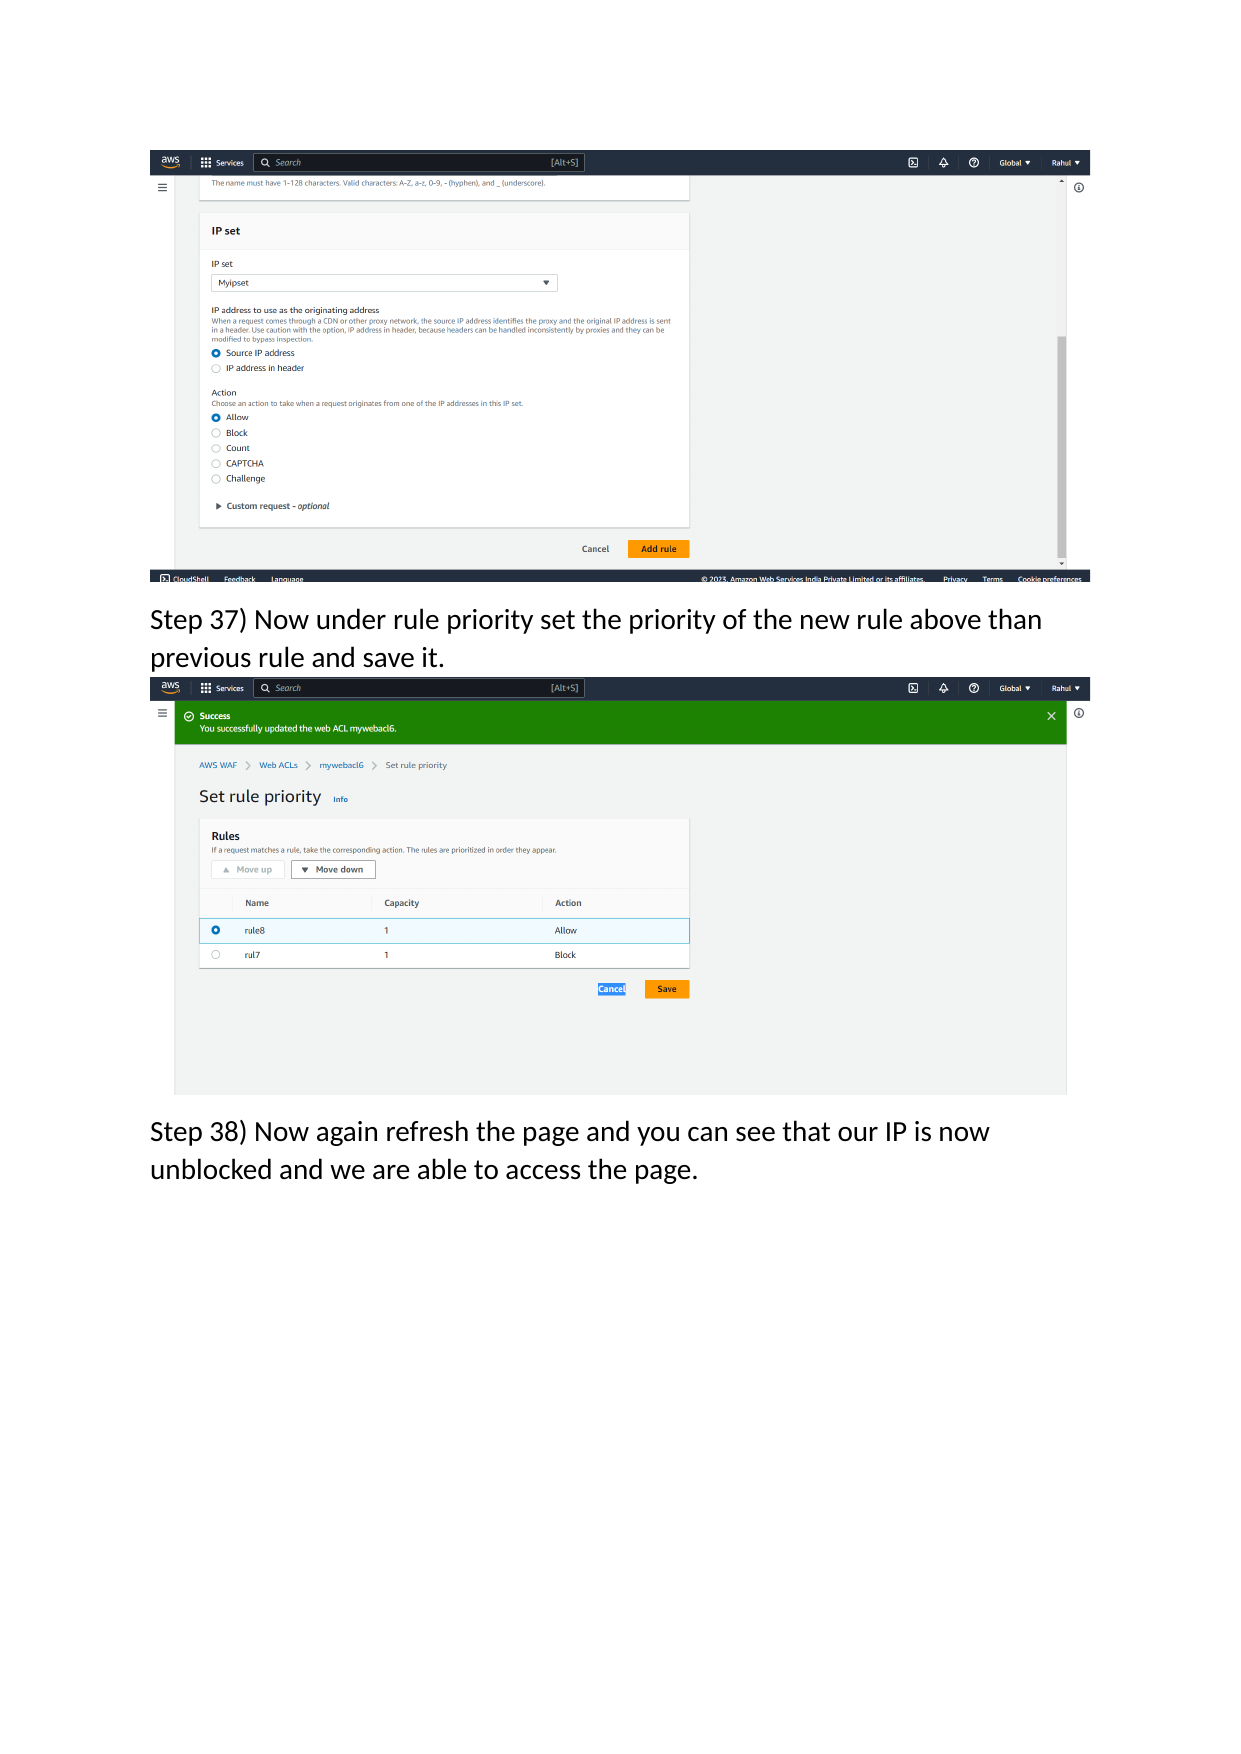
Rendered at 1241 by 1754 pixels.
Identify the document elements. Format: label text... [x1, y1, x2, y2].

picture [150, 150, 1091, 582]
picture [150, 677, 1091, 1095]
text Step 38) Now again refresh the page and you can see that our IP is now unblocked and we are able to access the page. [150, 1113, 1090, 1187]
text Step 37) Now under rule priority set the priority of the new rule above than previous rule and save it. [150, 601, 1090, 677]
